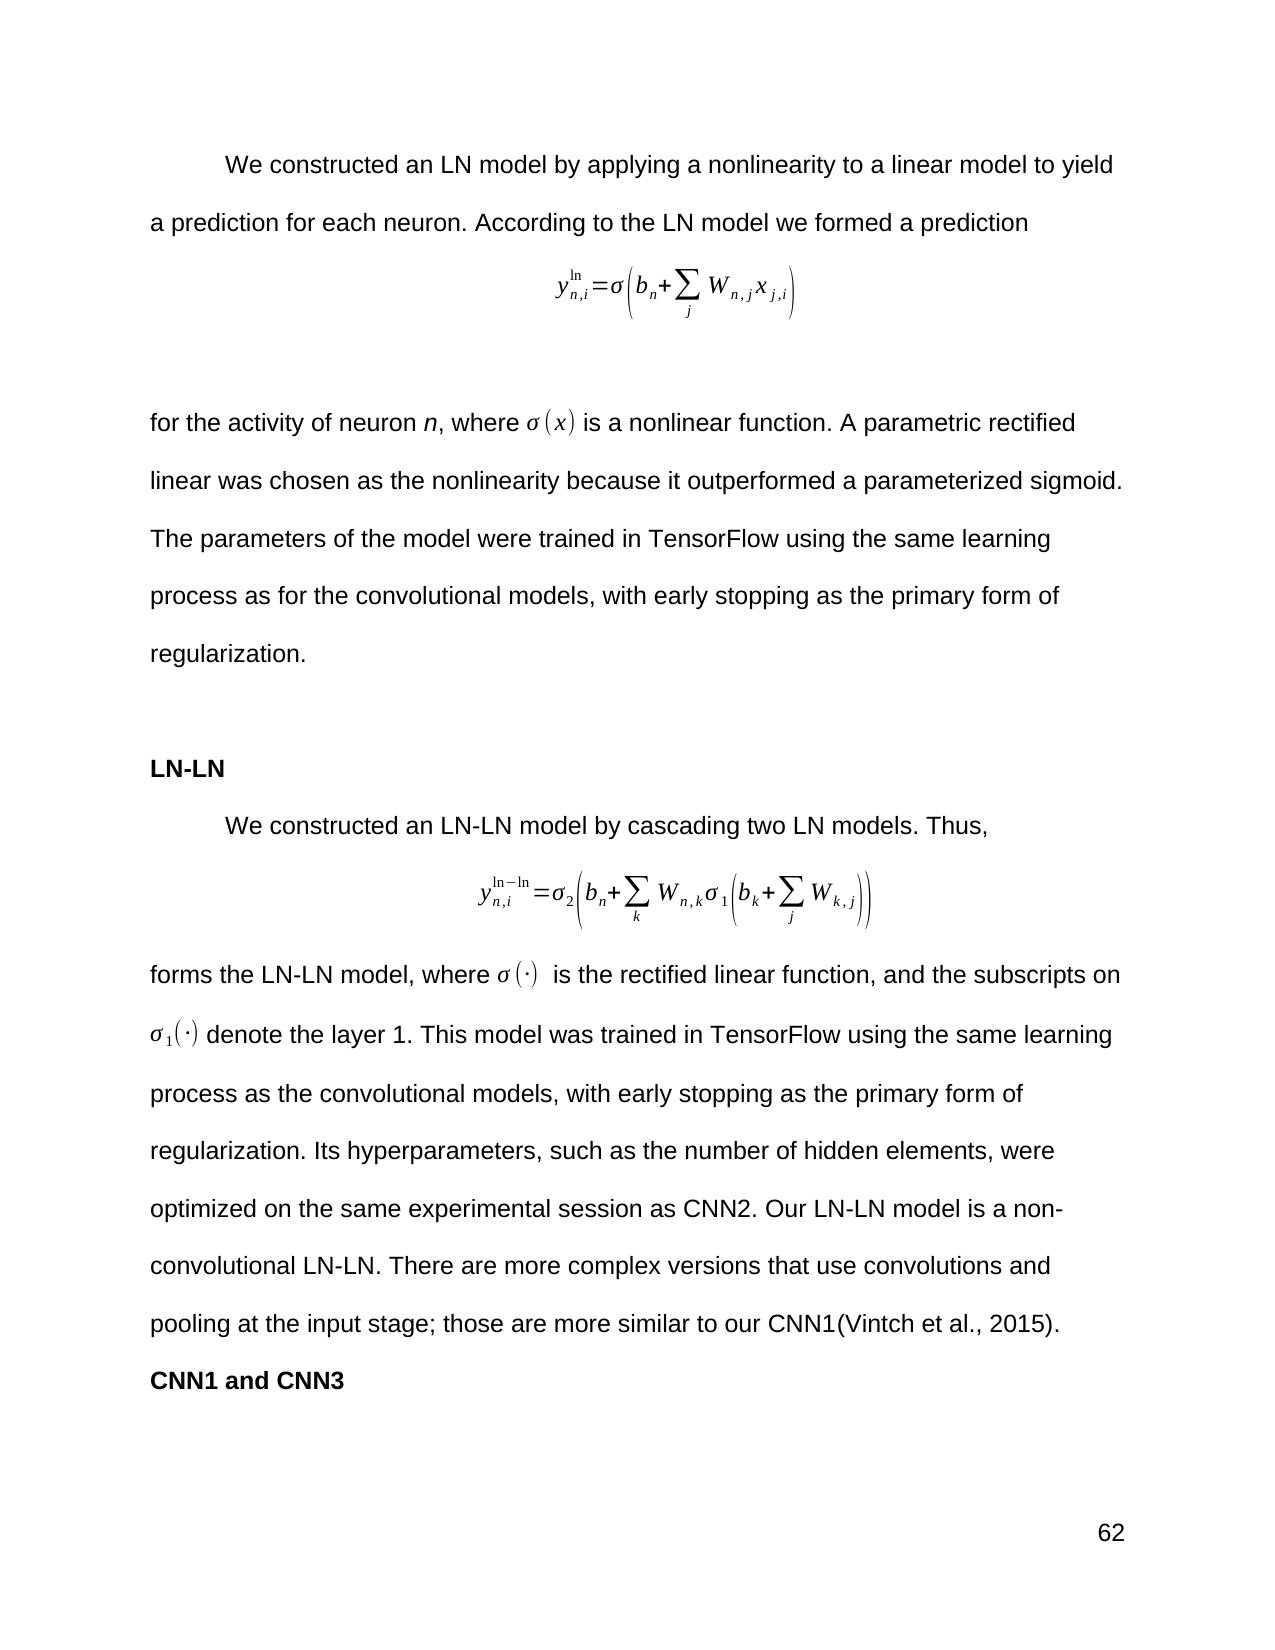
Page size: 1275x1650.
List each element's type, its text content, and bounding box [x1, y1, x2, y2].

text forms the LN-LN model, where is the rectified linear function, and the subscripts on denote the layer 1. This model was trained in TensorFlow using the same learning process as the convolutional models, with early stopping as the primary form of regularization. Its hyperparameters, such as the number of hidden elements, were optimized on the same experimental session as CNN2. Our LN-LN model is a non-convolutional LN-LN. There are more complex versions that use convolutions and pooling at the input stage; those are more similar to our CNN1(Vintch et al., 2015). [150, 959, 1125, 1338]
text We constructed an LN model by applying a nonlinearity to a linear model to yield a prediction for each neuron. According to the LN model we formed a prediction [150, 150, 1125, 236]
text for the activity of neuron n, where is a nonlinear function. A parametric rectified linear was chosen as the nonlinearity because it outperformed a parameterized sigmoid. The parameters of the model were trained in TensorFlow using the same learning process as for the convolutional models, with early stopping as the primary form of regularization. [150, 407, 1125, 667]
text CNN1 and CNN3 [150, 1366, 1125, 1395]
text We constructed an LN-LN model by cascading two LN models. Thus, [150, 811, 1125, 840]
text LN-LN [150, 754, 1125, 782]
